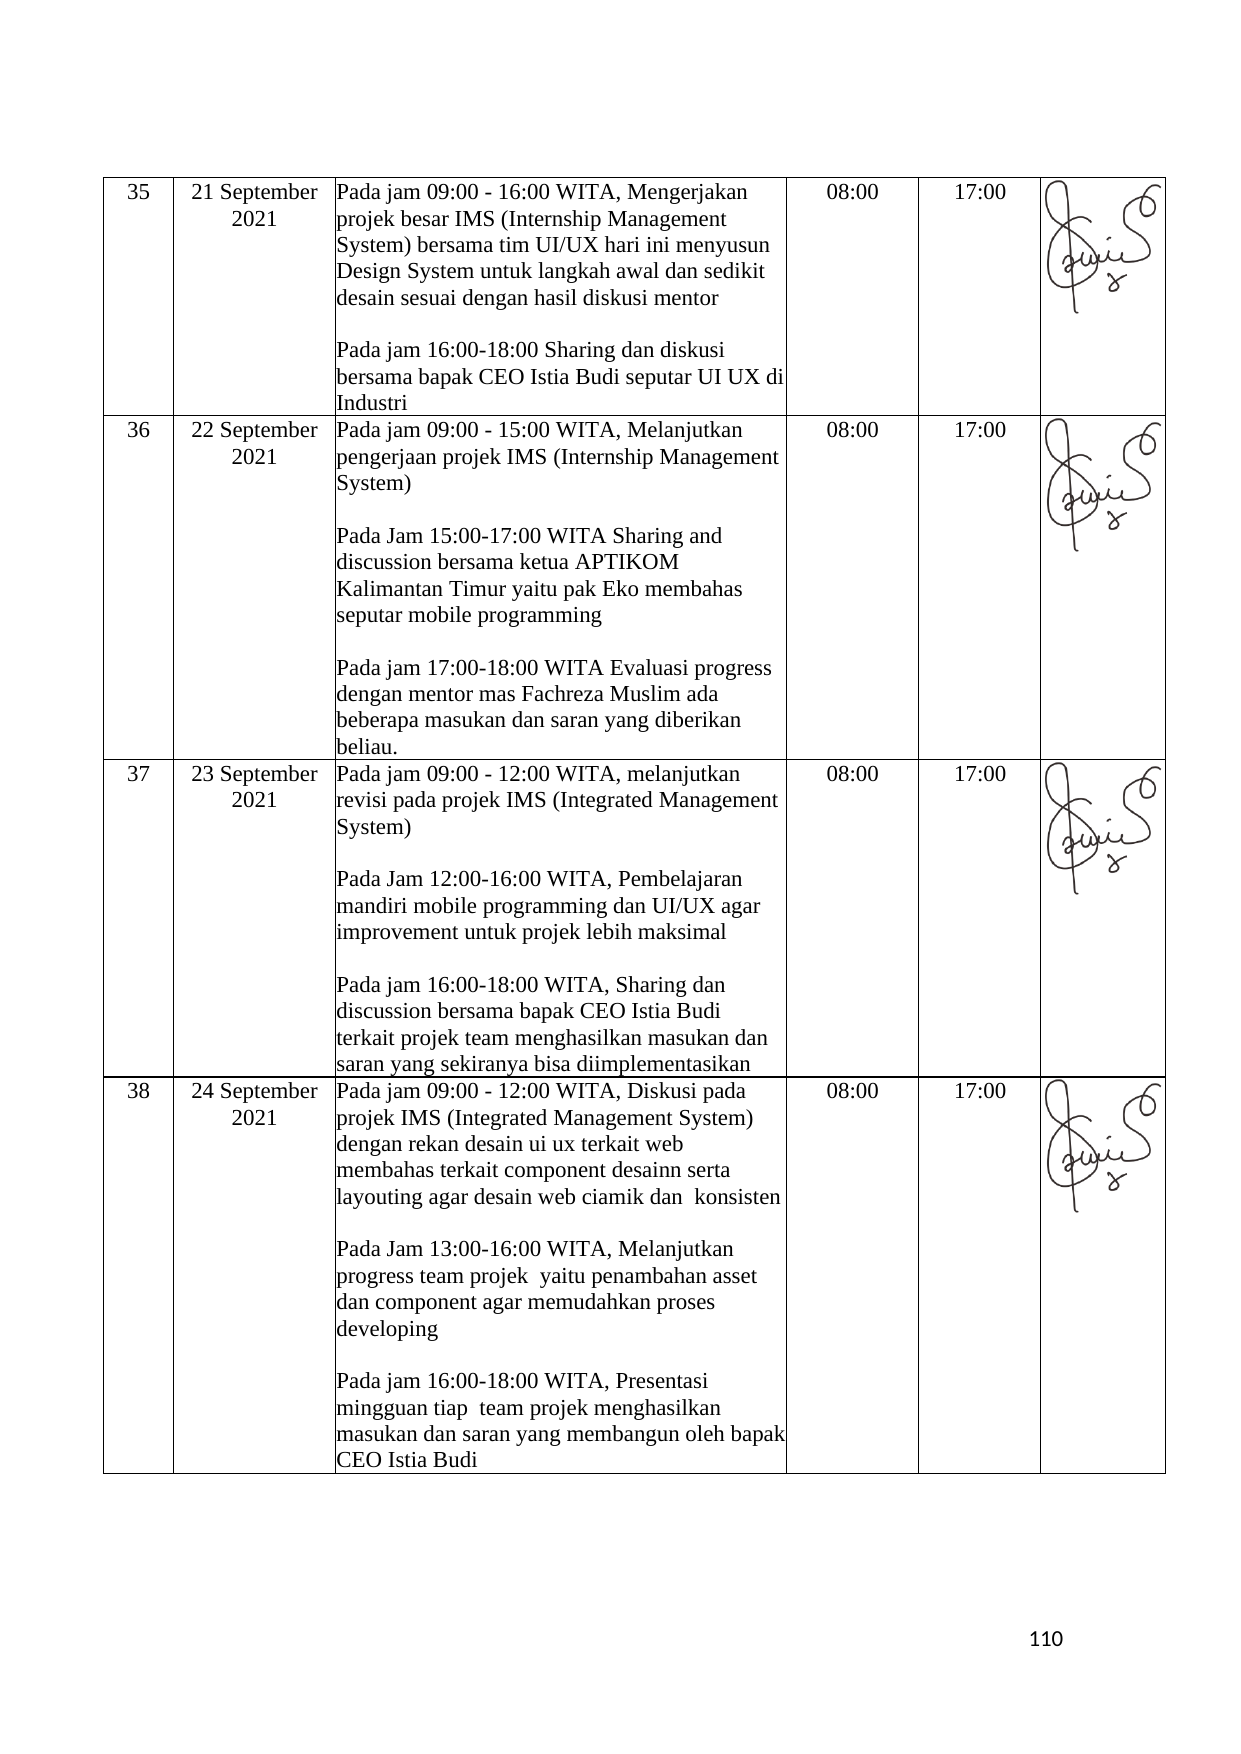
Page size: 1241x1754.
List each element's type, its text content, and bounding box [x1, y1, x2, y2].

picture [1041, 178, 1165, 315]
table_cell 38 [104, 1078, 173, 1473]
table_cell 22 September 2021 [174, 416, 335, 759]
table_cell 23 September 2021 [174, 760, 335, 1076]
table_cell 17:00 [919, 760, 1040, 1076]
table_cell 08:00 [787, 178, 918, 415]
table_cell [1041, 896, 1165, 1076]
table_cell 35 [104, 178, 173, 415]
table_cell Pada jam 09:00 - 12:00 WITA, melanjutkan revisi pada projek IMS (Integrated Management System) Pada Jam 12:00-16:00 WITA, Pembelajaran mandiri mobile programming dan UI/UX agar improvement untuk projek lebih maksimal Pada jam 16:00-18:00 WITA, Sharing dan discussion bersama bapak CEO Istia Budi terkait projek team menghasilkan masukan dan saran yang sekiranya bisa diimplementasikan [336, 760, 786, 1076]
picture [1041, 1077, 1165, 1214]
table_cell Pada jam 09:00 - 15:00 WITA, Melanjutkan pengerjaan projek IMS (Internship Management System) Pada Jam 15:00-17:00 WITA Sharing and discussion bersama ketua APTIKOM Kalimantan Timur yaitu pak Eko membahas seputar mobile programming Pada jam 17:00-18:00 WITA Evaluasi progress dengan mentor mas Fachreza Muslim ada beberapa masukan dan saran yang diberikan beliau. [336, 416, 786, 759]
table_cell 17:00 [919, 1078, 1040, 1473]
table_cell [1041, 1214, 1165, 1473]
table_cell Pada jam 09:00 - 16:00 WITA, Mengerjakan projek besar IMS (Internship Management System) bersama tim UI/UX hari ini menyusun Design System untuk langkah awal dan sedikit desain sesuai dengan hasil diskusi mentor Pada jam 16:00-18:00 Sharing dan diskusi bersama bapak CEO Istia Budi seputar UI UX di Industri [336, 178, 786, 415]
picture [1041, 760, 1165, 896]
table_cell 17:00 [919, 178, 1040, 415]
table_cell 24 September 2021 [174, 1078, 335, 1473]
table_cell 21 September 2021 [174, 178, 335, 415]
table_cell 17:00 [919, 416, 1040, 759]
table_cell Pada jam 09:00 - 12:00 WITA, Diskusi pada projek IMS (Integrated Management System) dengan rekan desain ui ux terkait web membahas terkait component desainn serta layouting agar desain web ciamik dan konsisten Pada Jam 13:00-16:00 WITA, Melanjutkan progress team projek yaitu penambahan asset dan component agar memudahkan proses developing Pada jam 16:00-18:00 WITA, Presentasi mingguan tiap team projek menghasilkan masukan dan saran yang membangun oleh bapak CEO Istia Budi [336, 1078, 786, 1473]
table_cell 36 [104, 416, 173, 759]
table_cell 08:00 [787, 416, 918, 759]
picture [1041, 416, 1165, 553]
table_cell 08:00 [787, 760, 918, 1076]
table_cell [1041, 553, 1165, 759]
table_cell 37 [104, 760, 173, 1076]
table_cell 08:00 [787, 1078, 918, 1473]
table_cell [1041, 315, 1165, 415]
